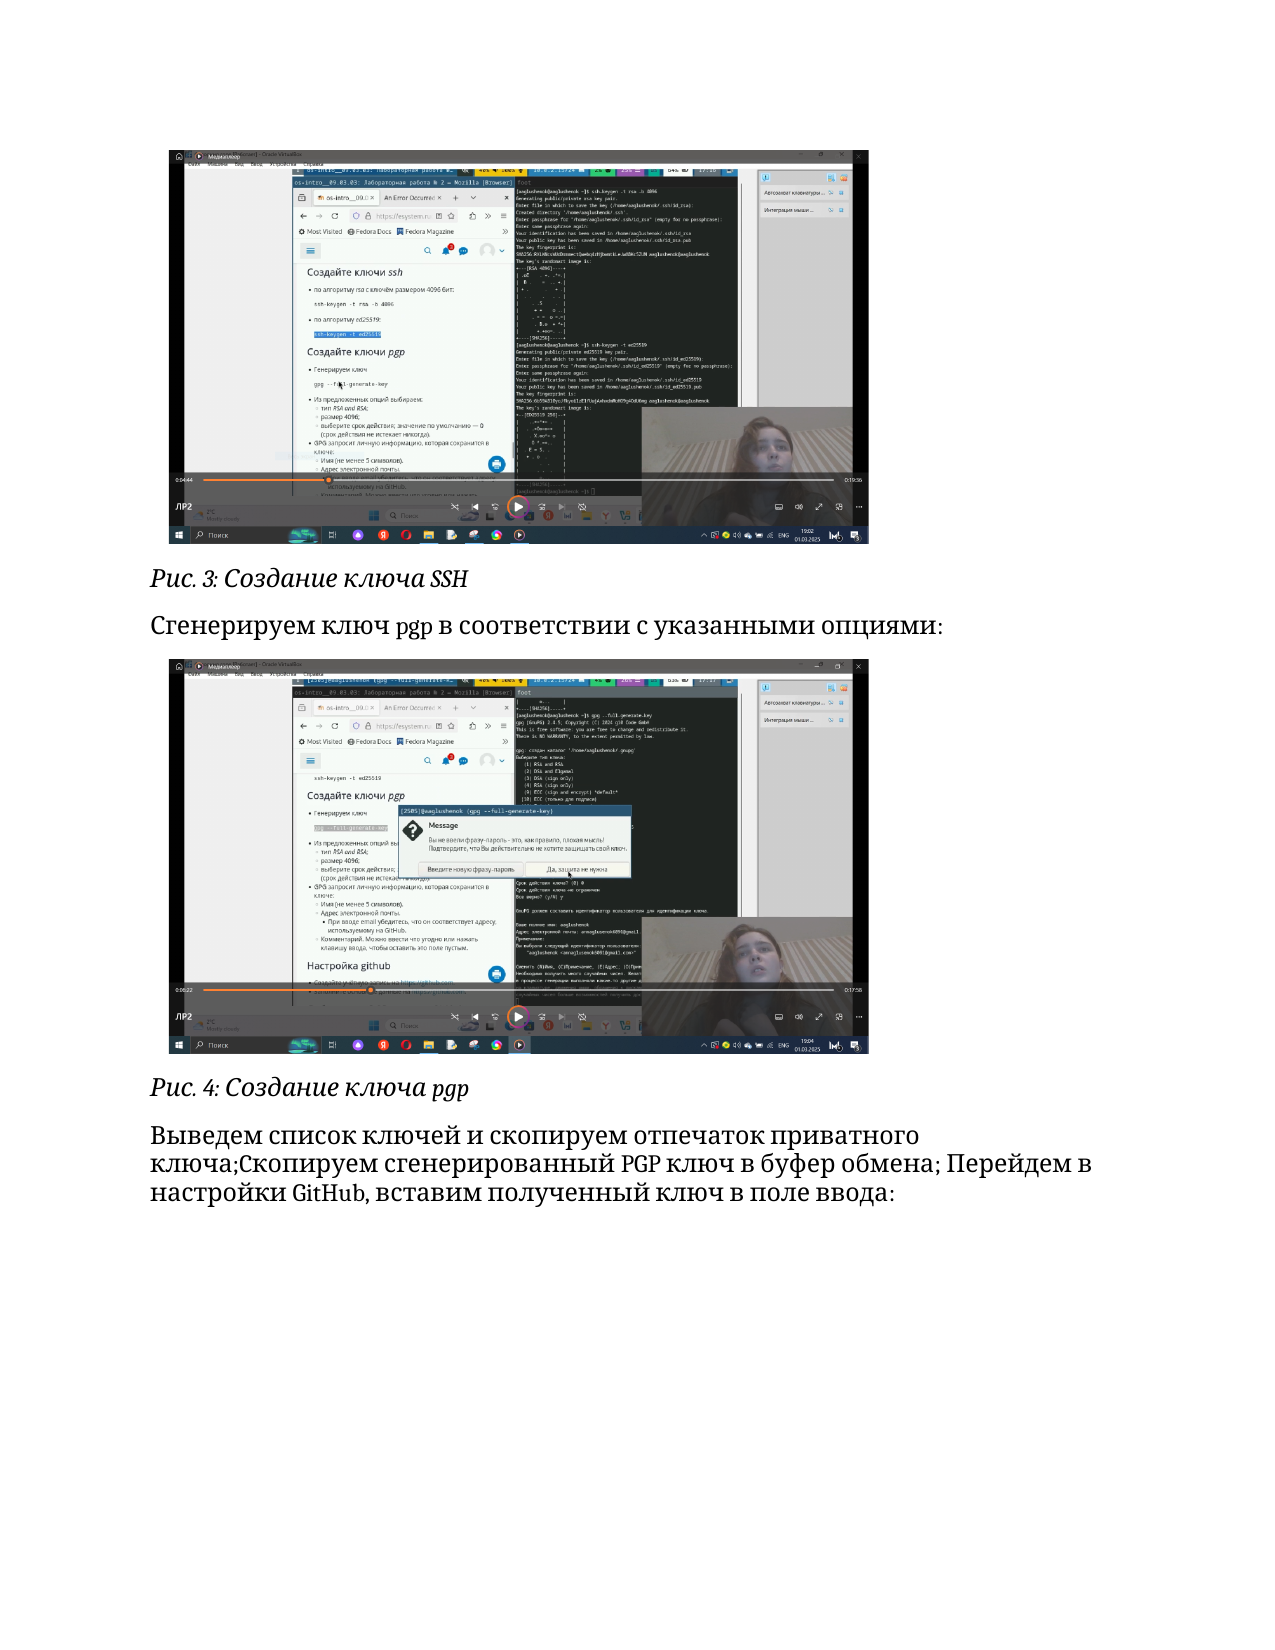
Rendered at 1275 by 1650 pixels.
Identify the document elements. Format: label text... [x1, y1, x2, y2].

picture [168, 659, 869, 1054]
text Выведем список ключей и скопируем отпечаток приватного ключа;Cкопируем сгенерированный PGP ключ в буфер обмена; Перейдем в настройки GitHub, вставим полученный ключ в поле ввода: [150, 1122, 1125, 1208]
text Рис. 3: Создание ключа SSH [150, 564, 1125, 593]
text Сгенерируем ключ pgp в соответствии с указанными опциями: [150, 612, 1125, 641]
picture [168, 150, 869, 544]
text Рис. 4: Создание ключа pgp [150, 1074, 1125, 1103]
